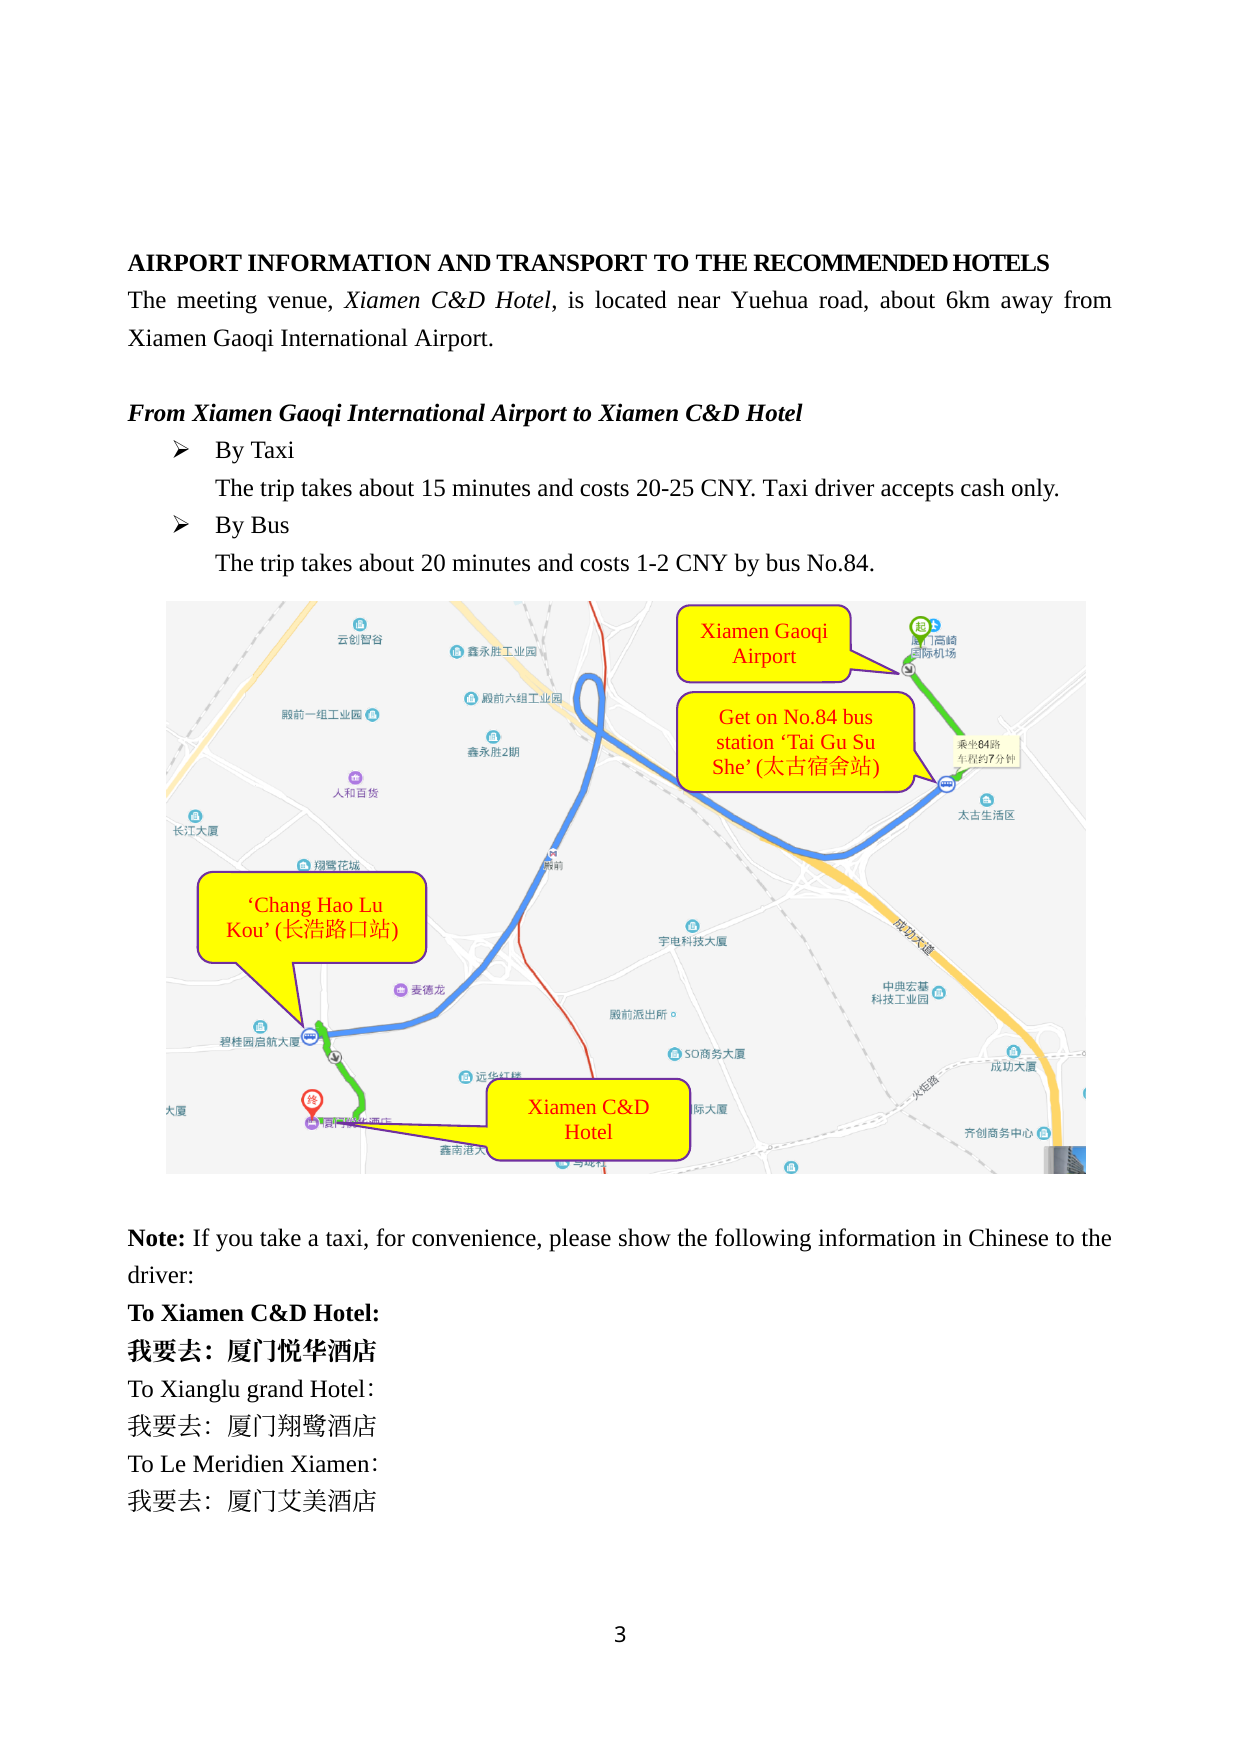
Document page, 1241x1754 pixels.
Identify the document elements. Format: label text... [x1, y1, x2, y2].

list From Xiamen Gaoqi International Airport to Xiamen C&D Hotel [127, 393, 1113, 431]
text The meeting venue, Xiamen C&D Hotel, is located near Yuehua road, about 6km away from Xiamen Gaoqi International Airport. [127, 281, 1113, 356]
list The trip takes about 20 minutes and costs 1-2 CNY by bus No.84. [215, 543, 1113, 581]
text AIRPORT INFORMATION AND TRANSPORT TO THE RECOMMENDED HOTELS [127, 243, 1113, 281]
list To Xianglu grand Hotel： [127, 1368, 1113, 1406]
list Note: If you take a taxi, for convenience, please show the following information in Chinese to the driver: [127, 1218, 1113, 1293]
picture [166, 601, 1086, 1174]
list The trip takes about 15 minutes and costs 20-25 CNY. Taxi driver accepts cash only. [215, 468, 1113, 506]
list To Le Meridien Xiamen： [127, 1443, 1113, 1481]
list By Taxi [171, 431, 1113, 468]
list 我要去：厦门艾美酒店 [127, 1481, 1113, 1518]
list To Xiamen C&D Hotel: [127, 1293, 1113, 1331]
list 我要去：厦门翔鹭酒店 [127, 1406, 1113, 1443]
list 我要去：厦门悦华酒店 [127, 1331, 1113, 1368]
list By Bus [171, 506, 1113, 543]
